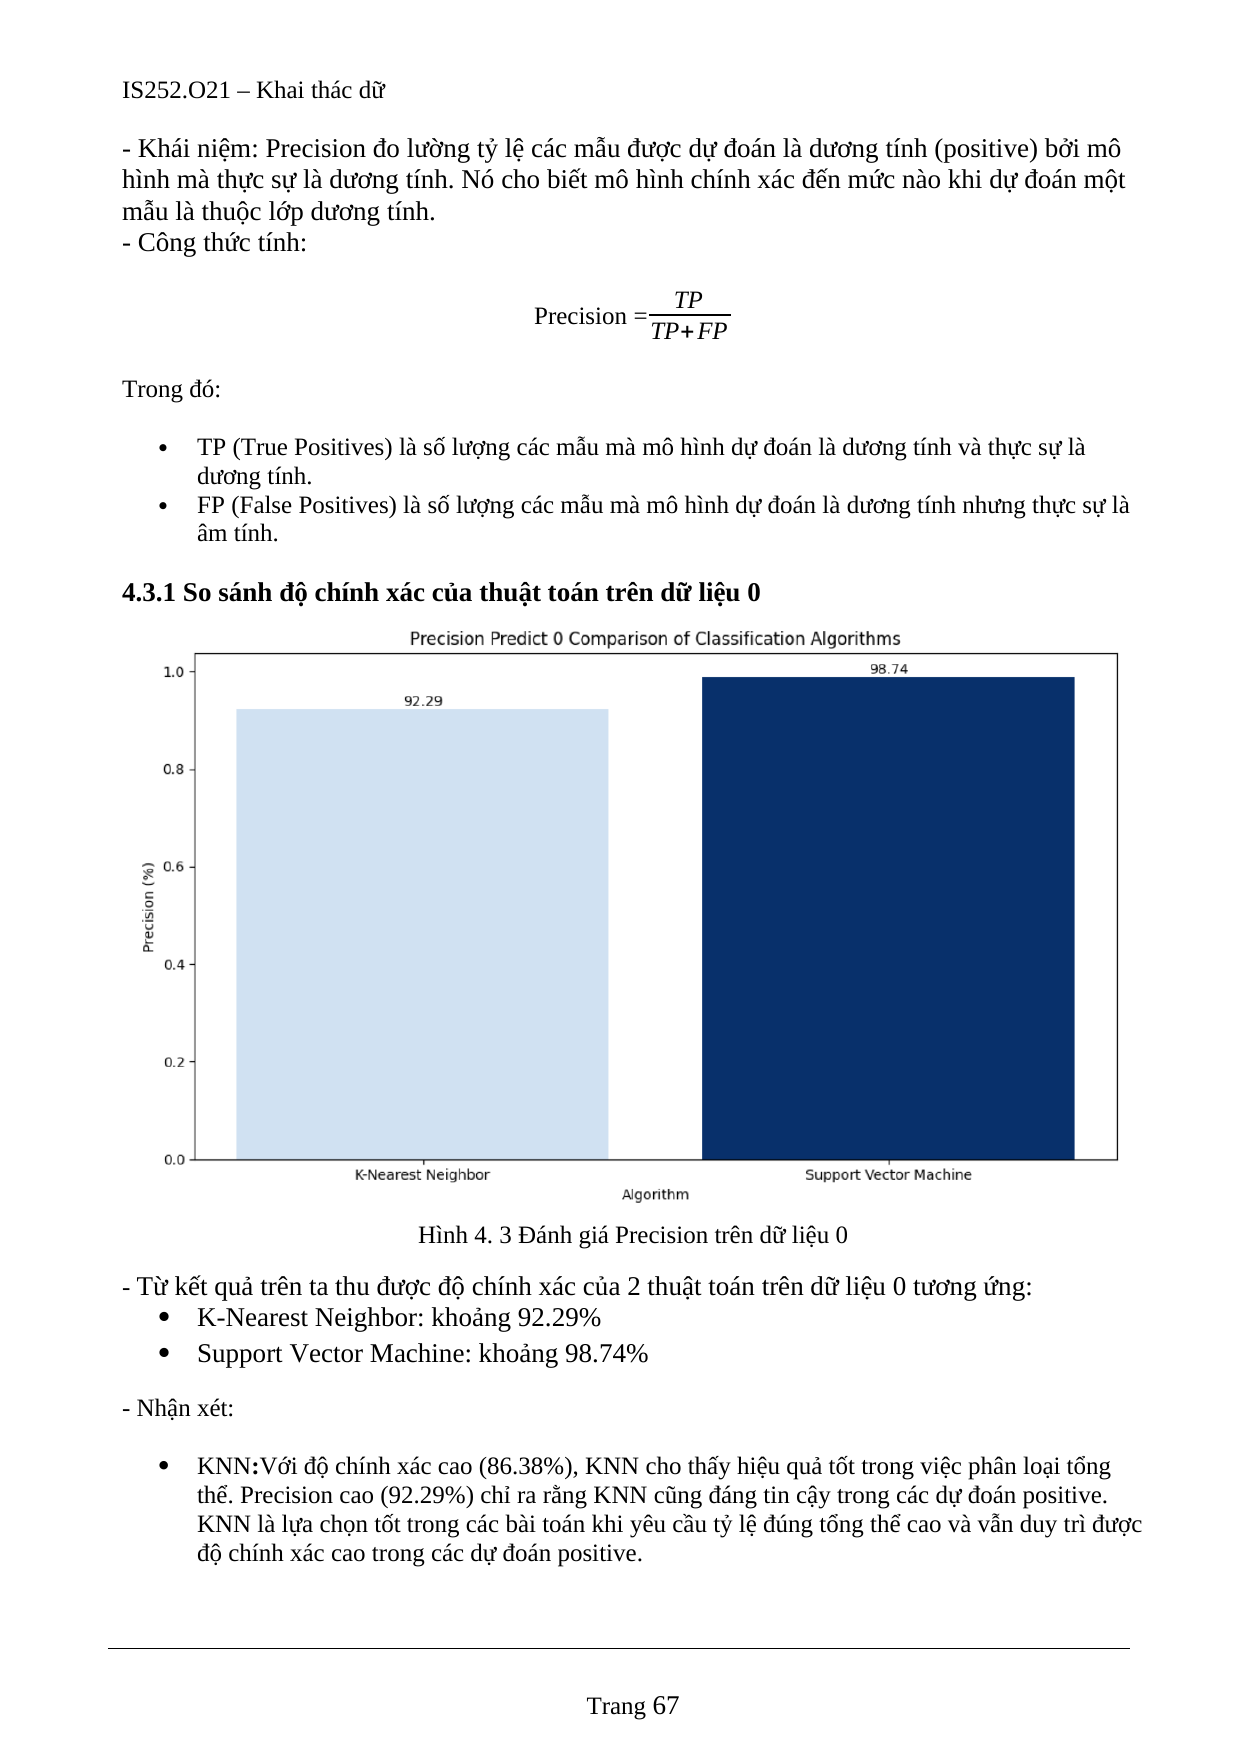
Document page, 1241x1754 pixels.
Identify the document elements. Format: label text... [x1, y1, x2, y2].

text - Công thức tính: [122, 226, 1144, 257]
list K-Nearest Neighbor: khoảng 92.29% [159, 1301, 1144, 1332]
text Trong đó: [122, 374, 1144, 403]
text Hình 4. 3 Đánh giá Precision trên dữ liệu 0 [122, 1220, 1144, 1249]
list KNN:Với độ chính xác cao (86.38%), KNN cho thấy hiệu quả tốt trong việc phân loại tổng thể. Precision cao (92.29%) chỉ ra rằng KNN cũng đáng tin cậy trong các dự đoán positive. KNN là lựa chọn tốt trong các bài toán khi yêu cầu tỷ lệ đúng tổng thể cao và vẫn duy trì được độ chính xác cao trong các dự đoán positive. [159, 1451, 1144, 1566]
text - Khái niệm: Precision đo lường tỷ lệ các mẫu được dự đoán là dương tính (positive) bởi mô hình mà thực sự là dương tính. Nó cho biết mô hình chính xác đến mức nào khi dự đoán một mẫu là thuộc lớp dương tính. [122, 132, 1144, 226]
subtitle 4.3.1 So sánh độ chính xác của thuật toán trên dữ liệu 0 [122, 576, 1144, 608]
list FP (False Positives) là số lượng các mẫu mà mô hình dự đoán là dương tính nhưng thực sự là âm tính. [159, 490, 1144, 547]
text - Từ kết quả trên ta thu được độ chính xác của 2 thuật toán trên dữ liệu 0 tương ứng: [122, 1270, 1144, 1301]
text Precision = [122, 286, 1144, 345]
list Support Vector Machine: khoảng 98.74% [159, 1337, 1144, 1368]
text - Nhận xét: [122, 1393, 1144, 1422]
list TP (True Positives) là số lượng các mẫu mà mô hình dự đoán là dương tính và thực sự là dương tính. [159, 432, 1144, 490]
picture [121, 623, 1144, 1206]
